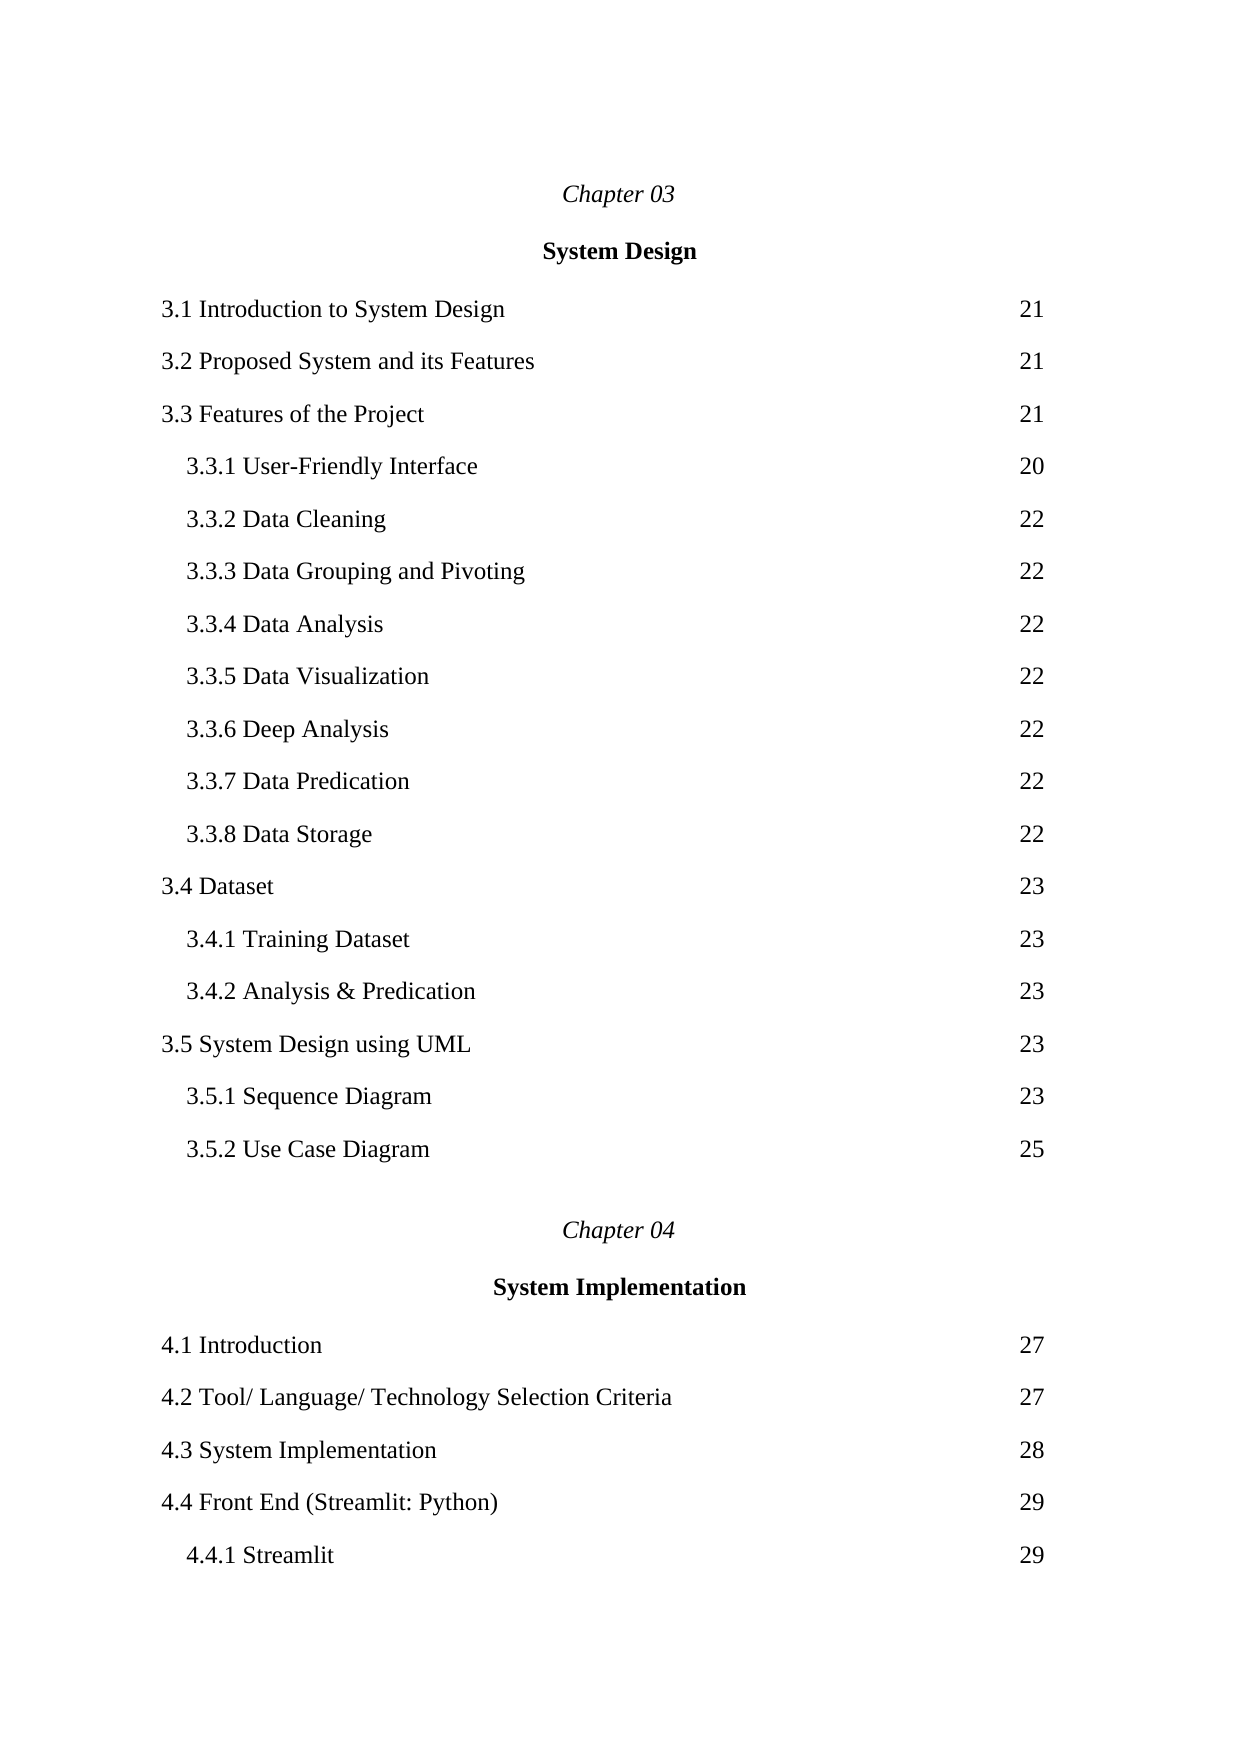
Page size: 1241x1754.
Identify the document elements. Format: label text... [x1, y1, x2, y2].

table_cell 29 [975, 1488, 1089, 1540]
table_cell 4.1 Introduction [150, 1330, 974, 1382]
table_cell 21 [975, 399, 1089, 451]
table_cell 22 [975, 504, 1089, 556]
table_cell 21 [975, 294, 1089, 346]
table_cell 4.4 Front End (Streamlit: Python) [150, 1488, 974, 1540]
table_cell 4.4.1 Streamlit [150, 1540, 974, 1592]
table_cell 23 [975, 924, 1089, 976]
table_cell 27 [975, 1330, 1089, 1382]
table_cell 22 [975, 556, 1089, 609]
table_cell 3.3.2 Data Cleaning [150, 504, 974, 556]
table_cell 23 [975, 871, 1089, 924]
table_cell 3.3.3 Data Grouping and Pivoting [150, 556, 974, 609]
table_cell 3.1 Introduction to System Design [150, 294, 974, 346]
table_cell 22 [975, 766, 1089, 819]
table_cell 4.2 Tool/ Language/ Technology Selection Criteria [150, 1383, 974, 1435]
table_cell 22 [975, 819, 1089, 871]
table_cell 3.2 Proposed System and its Features [150, 346, 974, 399]
table_cell 3.3.4 Data Analysis [150, 609, 974, 661]
table_cell 27 [975, 1383, 1089, 1435]
table_cell 3.5 System Design using UML [150, 1029, 974, 1081]
table_cell Chapter 03 System Design [150, 150, 1089, 294]
table_cell 25 [975, 1134, 1089, 1186]
table_cell 4.3 System Implementation [150, 1435, 974, 1487]
table_cell 23 [975, 976, 1089, 1029]
table_cell 29 [975, 1540, 1089, 1592]
table_cell 3.4 Dataset [150, 871, 974, 924]
table_cell 23 [975, 1081, 1089, 1134]
table_cell 3.4.2 Analysis & Predication [150, 976, 974, 1029]
table_cell 3.3.1 User-Friendly Interface [150, 451, 974, 504]
table_cell 22 [975, 661, 1089, 714]
table_cell 3.5.2 Use Case Diagram [150, 1134, 974, 1186]
table_cell 22 [975, 609, 1089, 661]
table_cell 3.3.5 Data Visualization [150, 661, 974, 714]
table_cell 21 [975, 346, 1089, 399]
table_cell 3.3.7 Data Predication [150, 766, 974, 819]
table_cell 3.3.8 Data Storage [150, 819, 974, 871]
table_cell 3.5.1 Sequence Diagram [150, 1081, 974, 1134]
table_cell 3.3 Features of the Project [150, 399, 974, 451]
table_cell 22 [975, 714, 1089, 766]
table_cell 28 [975, 1435, 1089, 1487]
table_cell 23 [975, 1029, 1089, 1081]
table_cell Chapter 04 System Implementation [150, 1186, 1089, 1330]
table_cell 3.3.6 Deep Analysis [150, 714, 974, 766]
table_cell 20 [975, 451, 1089, 504]
table_cell 3.4.1 Training Dataset [150, 924, 974, 976]
